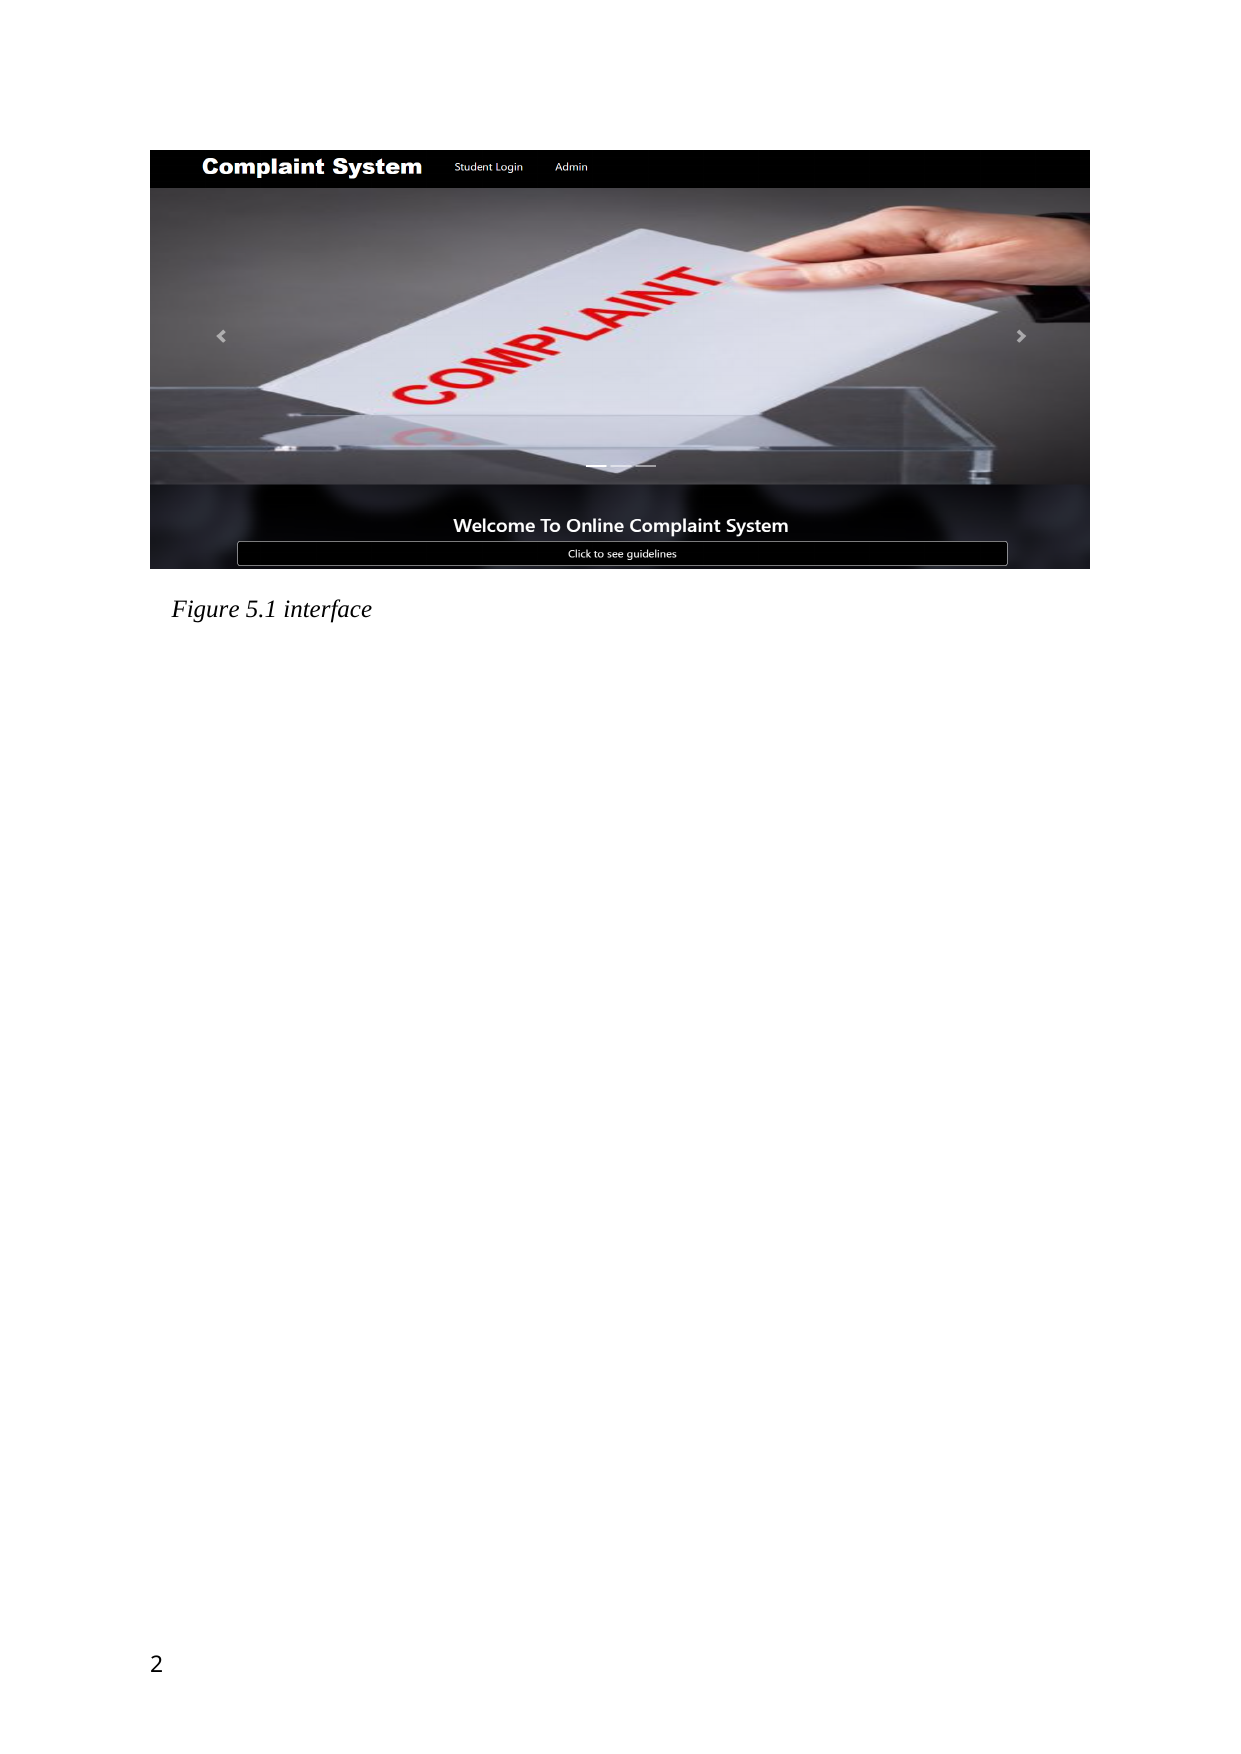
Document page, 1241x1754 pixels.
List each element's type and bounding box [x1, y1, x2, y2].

picture [150, 150, 1090, 569]
